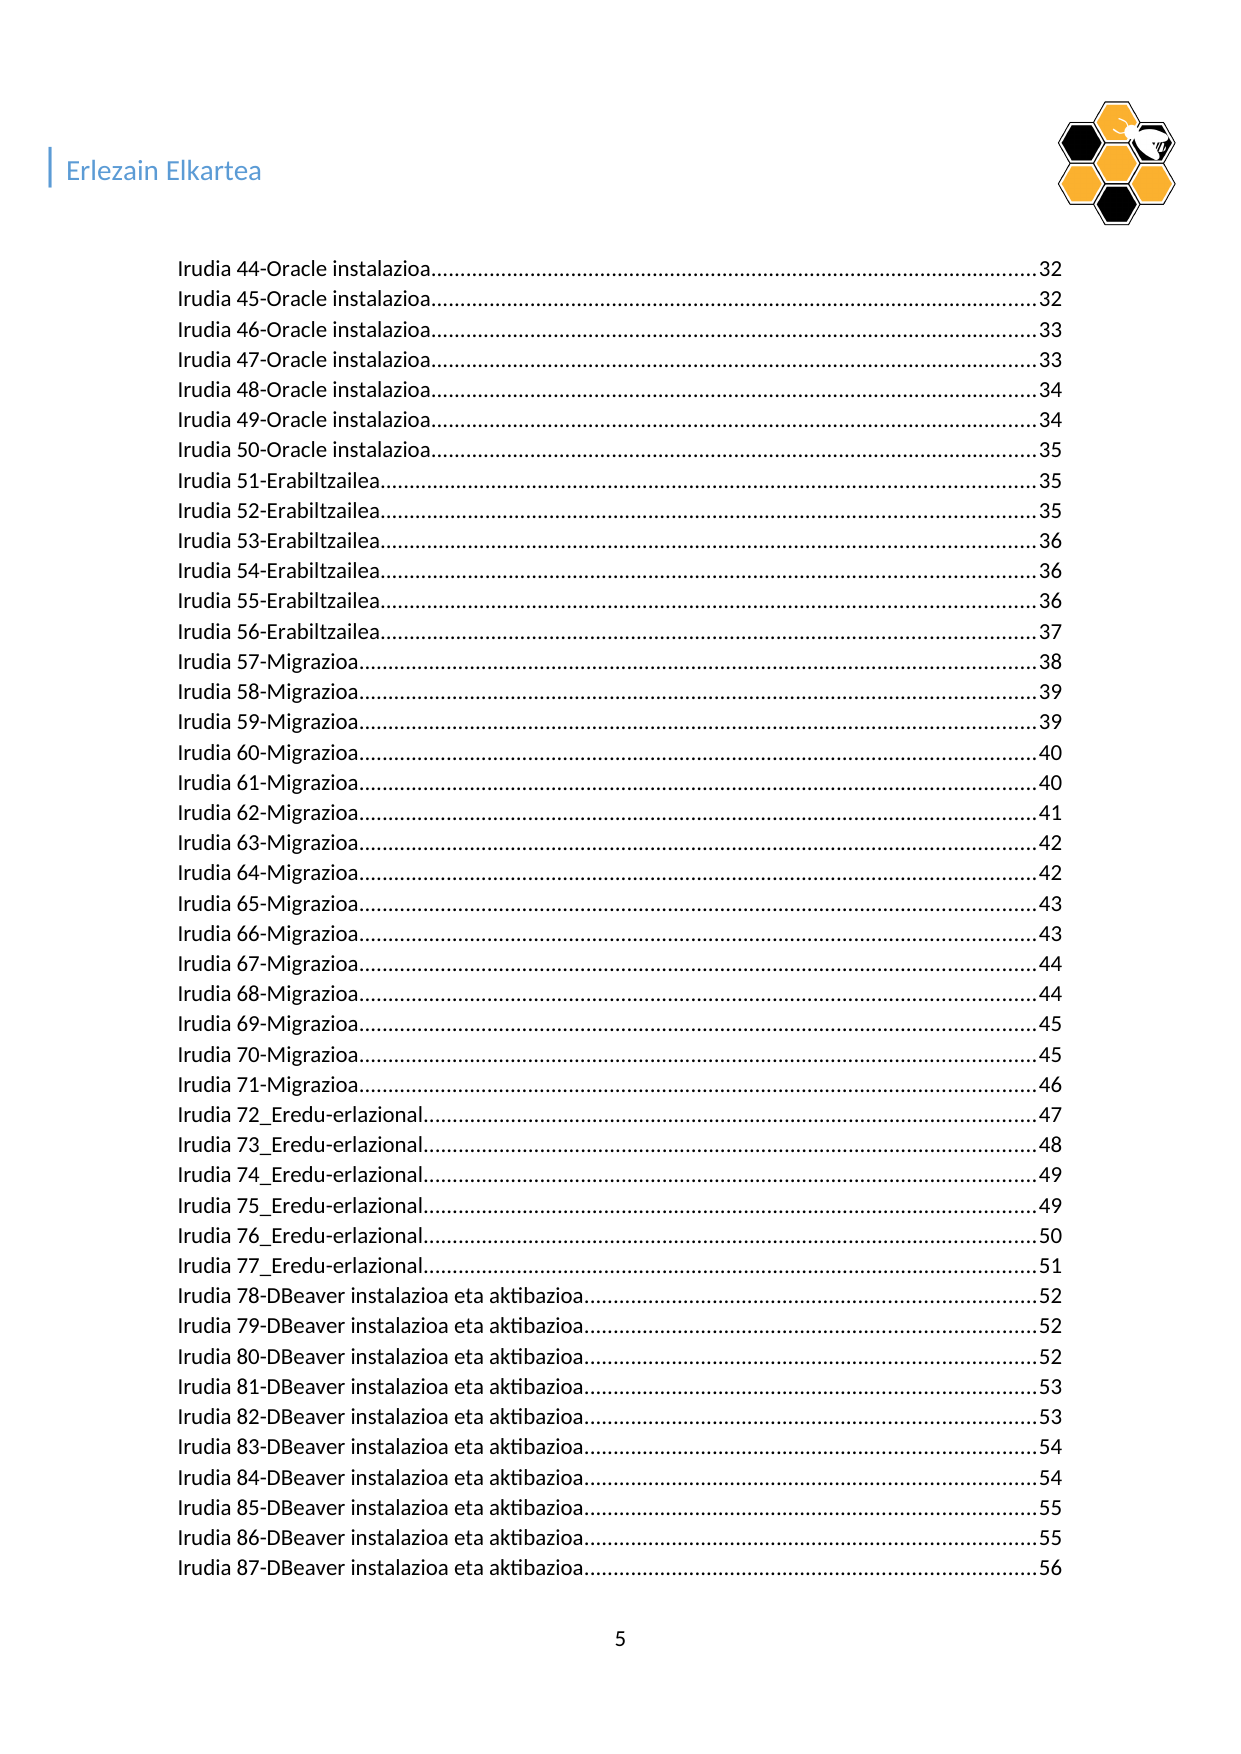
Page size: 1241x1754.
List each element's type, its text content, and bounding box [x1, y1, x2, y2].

text Irudia 70-Migrazioa 45 [177, 1040, 1063, 1068]
text Irudia 45-Oracle instalazioa 32 [177, 284, 1063, 313]
text Irudia 46-Oracle instalazioa 33 [177, 315, 1063, 343]
text Irudia 57-Migrazioa 38 [177, 647, 1063, 675]
text Irudia 51-Erabiltzailea 35 [177, 466, 1063, 494]
text Irudia 60-Migrazioa 40 [177, 738, 1063, 766]
text Irudia 69-Migrazioa 45 [177, 1009, 1063, 1038]
text Irudia 59-Migrazioa 39 [177, 707, 1063, 736]
text Irudia 85-DBeaver instalazioa eta aktibazioa 55 [177, 1493, 1063, 1521]
text Irudia 62-Migrazioa 41 [177, 798, 1063, 826]
text Irudia 61-Migrazioa 40 [177, 768, 1063, 796]
text Irudia 50-Oracle instalazioa 35 [177, 436, 1063, 464]
text Irudia 73_Eredu-erlazional 48 [177, 1130, 1063, 1158]
text Irudia 72_Eredu-erlazional 47 [177, 1100, 1063, 1128]
text Irudia 54-Erabiltzailea 36 [177, 556, 1063, 584]
text Irudia 76_Eredu-erlazional 50 [177, 1221, 1063, 1249]
text Irudia 74_Eredu-erlazional 49 [177, 1161, 1063, 1189]
text Irudia 83-DBeaver instalazioa eta aktibazioa 54 [177, 1432, 1063, 1461]
picture [1045, 101, 1200, 227]
text Irudia 87-DBeaver instalazioa eta aktibazioa 56 [177, 1553, 1063, 1581]
text Irudia 48-Oracle instalazioa 34 [177, 375, 1063, 403]
text Irudia 86-DBeaver instalazioa eta aktibazioa 55 [177, 1523, 1063, 1551]
text Irudia 81-DBeaver instalazioa eta aktibazioa 53 [177, 1372, 1063, 1400]
text Irudia 66-Migrazioa 43 [177, 919, 1063, 947]
text Irudia 55-Erabiltzailea 36 [177, 587, 1063, 615]
text Irudia 80-DBeaver instalazioa eta aktibazioa 52 [177, 1342, 1063, 1370]
text Irudia 63-Migrazioa 42 [177, 828, 1063, 856]
text Irudia 79-DBeaver instalazioa eta aktibazioa 52 [177, 1312, 1063, 1340]
text Irudia 68-Migrazioa 44 [177, 979, 1063, 1007]
text Irudia 77_Eredu-erlazional 51 [177, 1251, 1063, 1279]
text Irudia 78-DBeaver instalazioa eta aktibazioa 52 [177, 1281, 1063, 1309]
text Irudia 53-Erabiltzailea 36 [177, 526, 1063, 554]
text Irudia 67-Migrazioa 44 [177, 949, 1063, 977]
text Irudia 58-Migrazioa 39 [177, 677, 1063, 705]
text Irudia 47-Oracle instalazioa 33 [177, 345, 1063, 373]
text Irudia 82-DBeaver instalazioa eta aktibazioa 53 [177, 1402, 1063, 1430]
text Irudia 64-Migrazioa 42 [177, 858, 1063, 887]
text Irudia 44-Oracle instalazioa 32 [177, 254, 1063, 282]
text Irudia 56-Erabiltzailea 37 [177, 617, 1063, 645]
text Irudia 71-Migrazioa 46 [177, 1070, 1063, 1098]
text Irudia 84-DBeaver instalazioa eta aktibazioa 54 [177, 1463, 1063, 1491]
text Irudia 75_Eredu-erlazional 49 [177, 1191, 1063, 1219]
text Irudia 65-Migrazioa 43 [177, 889, 1063, 917]
text Irudia 52-Erabiltzailea 35 [177, 496, 1063, 524]
text Irudia 49-Oracle instalazioa 34 [177, 405, 1063, 433]
